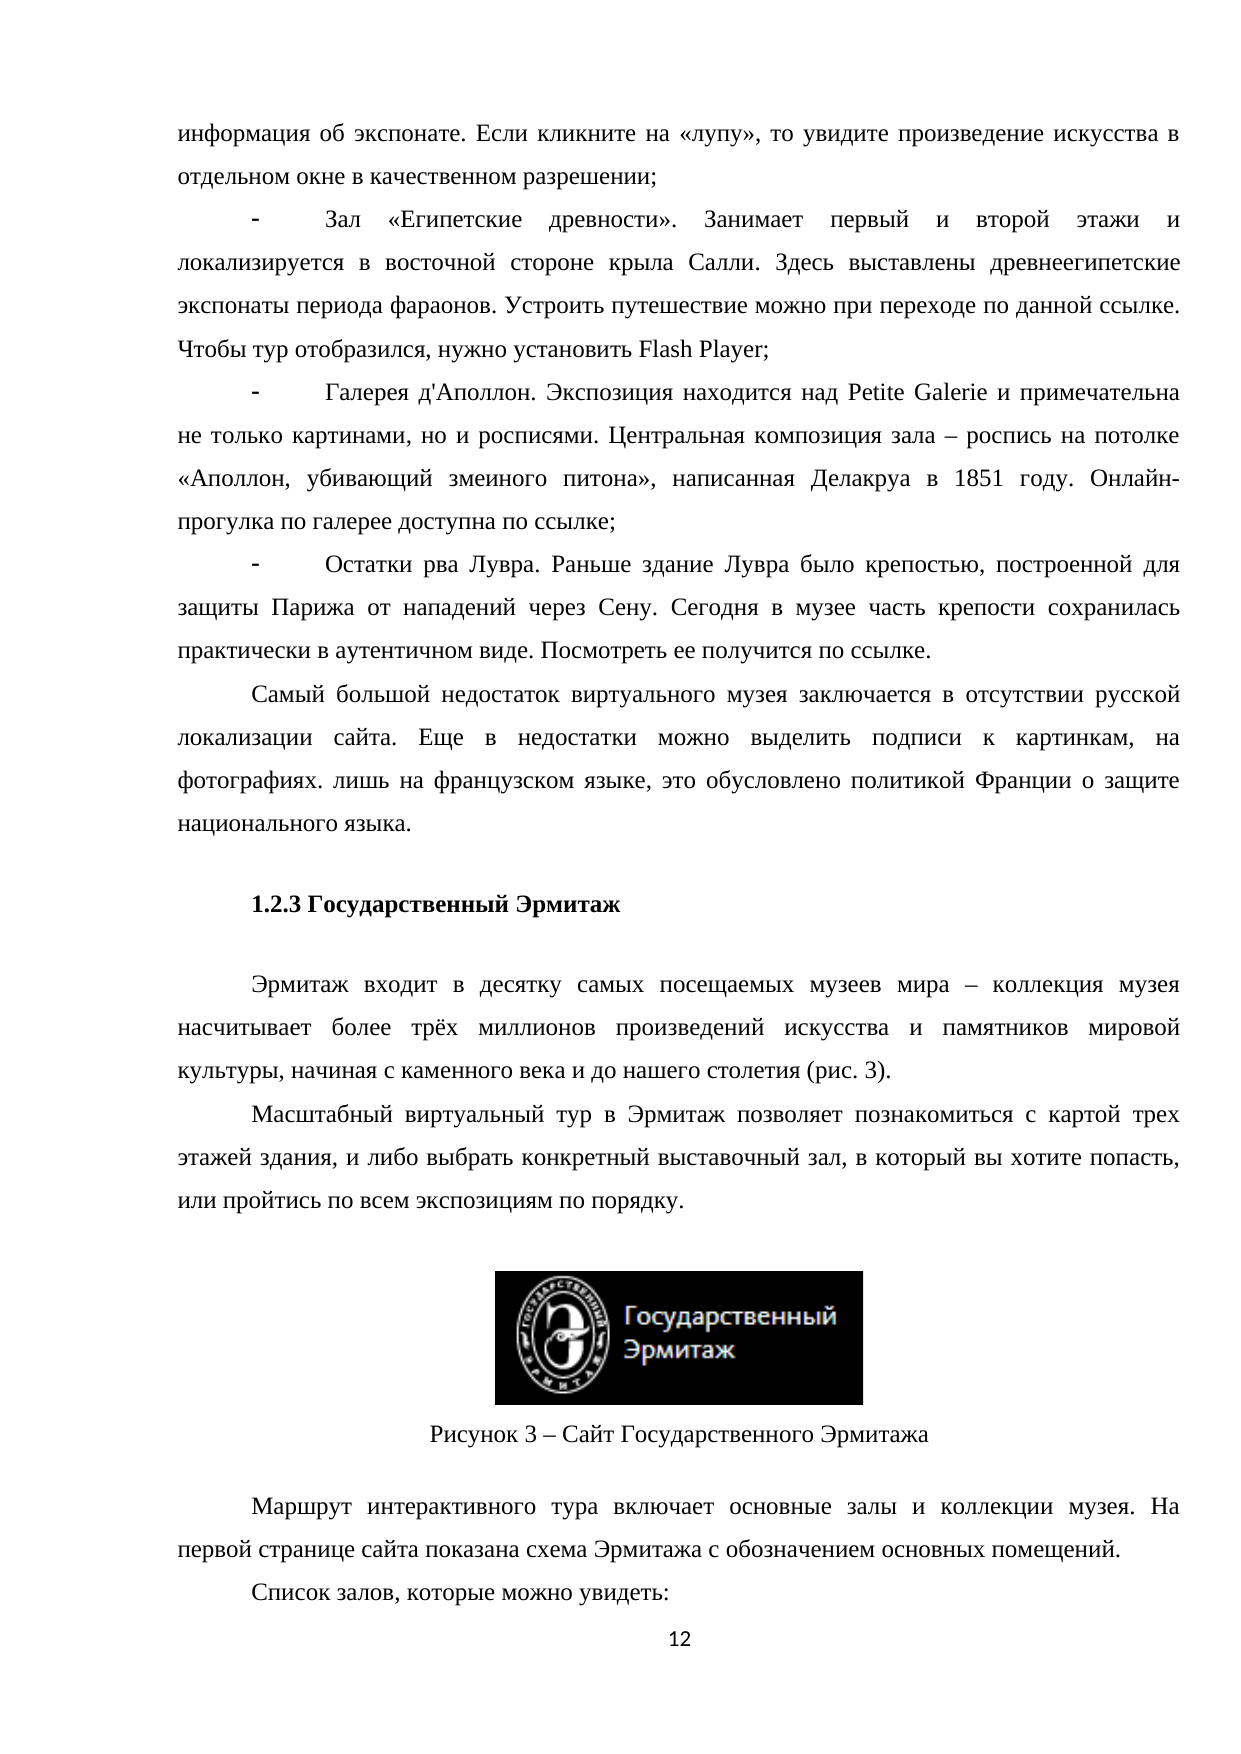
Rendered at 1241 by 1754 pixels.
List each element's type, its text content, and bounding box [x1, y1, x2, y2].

picture [495, 1271, 864, 1405]
text Маршрут интерактивного тура включает основные залы и коллекции музея. На первой странице сайта показана схема Эрмитажа с обозначением основных помещений. [177, 1491, 1181, 1563]
list Остатки рва Лувра. Раньше здание Лувра было крепостью, построенной для защиты Парижа от нападений через Сену. Сегодня в музее часть крепости сохранилась практически в аутентичном виде. Посмотреть ее получится по ссылке. [177, 549, 1181, 664]
text 1.2.3 Государственный Эрмитаж [177, 889, 1181, 917]
text Масштабный виртуальный тур в Эрмитаж позволяет познакомиться с картой трех этажей здания, и либо выбрать конкретный выставочный зал, в который вы хотите попасть, или пройтись по всем экспозициям по порядку. [177, 1099, 1181, 1214]
text Список залов, которые можно увидеть: [177, 1577, 1181, 1606]
list Галерея д'Аполлон. Экспозиция находится над Petite Galerie и примечательна не только картинами, но и росписями. Центральная композиция зала – роспись на потолке «Аполлон, убивающий змеиного питона», написанная Делакруа в 1851 году. Онлайн-прогулка по галерее доступна по ссылке; [177, 377, 1181, 535]
text Самый большой недостаток виртуального музея заключается в отсутствии русской локализации сайта. Еще в недостатки можно выделить подписи к картинкам, на фотографиях. лишь на французском языке, это обусловлено политикой Франции о защите национального языка. [177, 679, 1181, 837]
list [177, 118, 1181, 190]
text Рисунок 3 – Сайт Государственного Эрмитажа [177, 1419, 1181, 1448]
text Эрмитаж входит в десятку самых посещаемых музеев мира – коллекция музея насчитывает более трёх миллионов произведений искусства и памятников мировой культуры, начиная с каменного века и до нашего столетия (рис. 3). [177, 969, 1181, 1084]
list Зал «Египетские древности». Занимает первый и второй этажи и локализируется в восточной стороне крыла Салли. Здесь выставлены древнеегипетские экспонаты периода фараонов. Устроить путешествие можно при переходе по данной ссылке. Чтобы тур отобразился, нужно установить Flash Player; [177, 204, 1181, 362]
